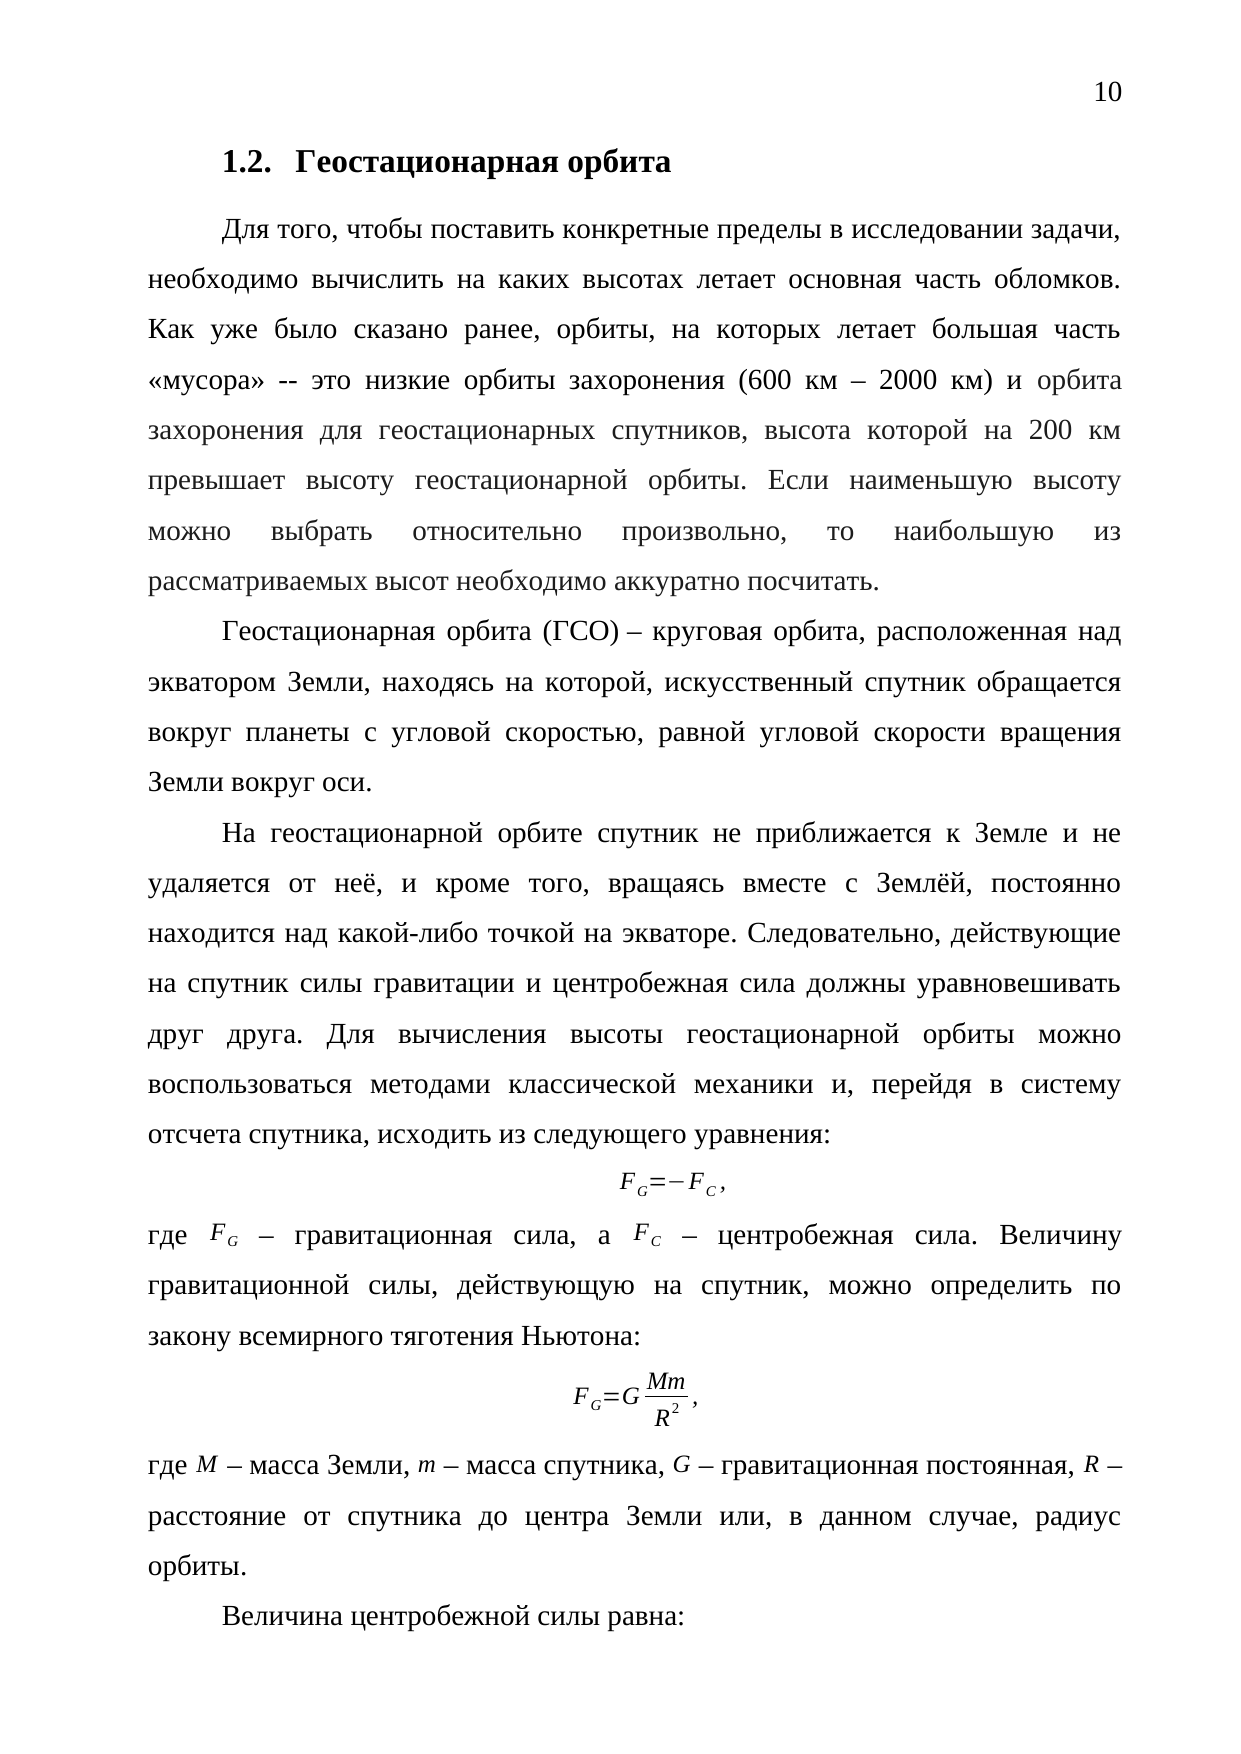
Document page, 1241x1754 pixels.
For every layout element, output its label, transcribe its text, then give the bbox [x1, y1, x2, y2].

subtitle Геостационарная орбита [222, 141, 1122, 179]
text где – масса Земли, – масса спутника, – гравитационная постоянная, – расстояние от спутника до центра Земли или, в данном случае, радиус орбиты. [148, 1447, 1122, 1582]
text Геостационарная орбита (ГСО) – круговая орбита, расположенная над экватором Земли, находясь на которой, искусственный спутник обращается вокруг планеты с угловой скоростью, равной угловой скорости вращения Земли вокруг оси. [148, 613, 1122, 798]
text Величина центробежной силы равна: [148, 1598, 1122, 1632]
text Для того, чтобы поставить конкретные пределы в исследовании задачи, необходимо вычислить на каких высотах летает основная часть обломков. Как уже было сказано ранее, орбиты, на которых летает большая часть «мусора» -- это низкие орбиты захоронения (600 км – 2000 км) и орбита захоронения для геостационарных спутников, высота которой на 200 км превышает высоту геостационарной орбиты. Если наименьшую высоту можно выбрать относительно произвольно, то наибольшую из рассматриваемых высот необходимо аккуратно посчитать. [148, 211, 1122, 597]
text На геостационарной орбите спутник не приближается к Земле и не удаляется от неё, и кроме того, вращаясь вместе с Землёй, постоянно находится над какой-либо точкой на экваторе. Следовательно, действующие на спутник силы гравитации и центробежная сила должны уравновешивать друг друга. Для вычисления высоты геостационарной орбиты можно воспользоваться методами классической механики и, перейдя в систему отсчета спутника, исходить из следующего уравнения: [148, 815, 1122, 1150]
text где – гравитационная сила, а – центробежная сила. Величину гравитационной силы, действующую на спутник, можно определить по закону всемирного тяготения Ньютона: [148, 1217, 1122, 1351]
